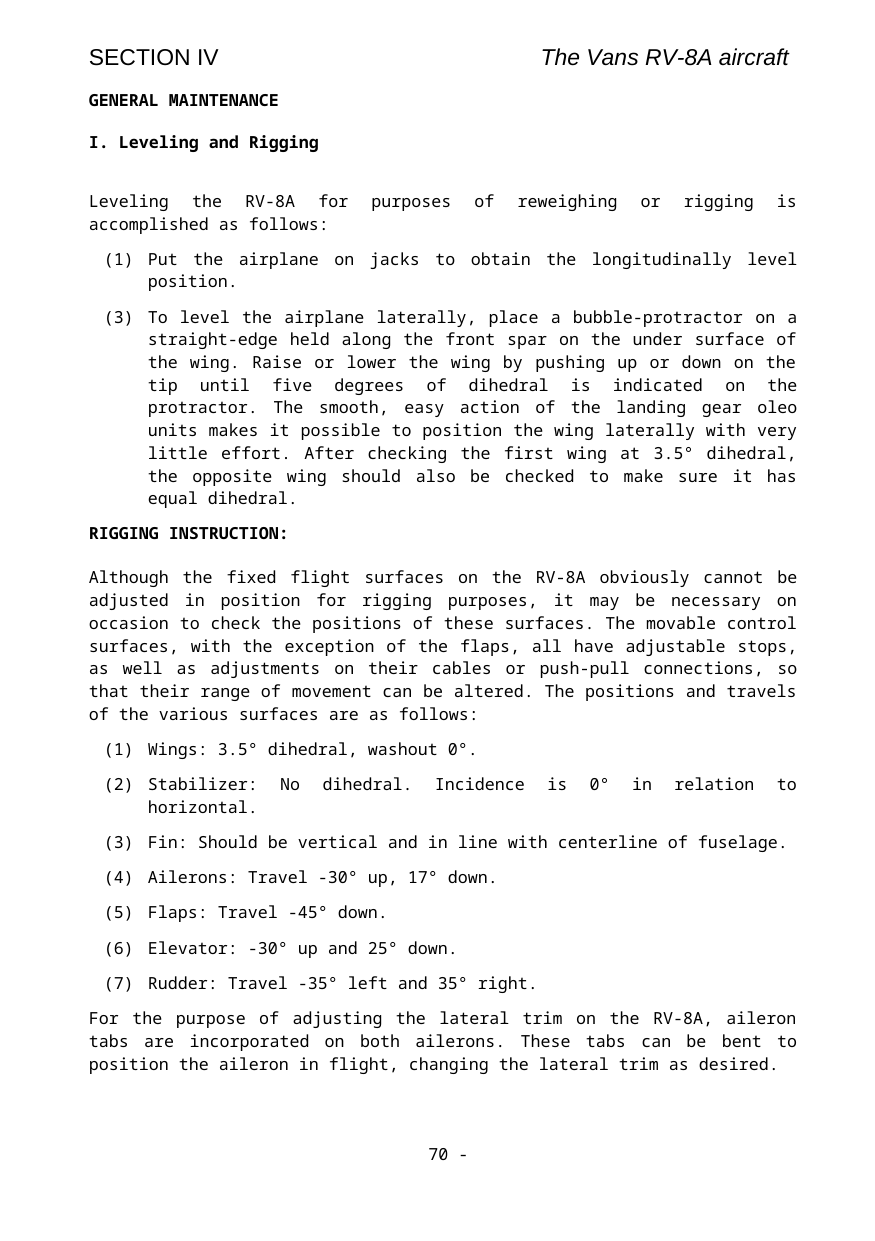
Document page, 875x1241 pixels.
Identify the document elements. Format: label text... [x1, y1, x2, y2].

text (2) Stabilizer: No dihedral. Incidence is 0° in relation to horizontal. [103, 773, 797, 818]
text Leveling the RV-8A for purposes of reweighing or rigging is accomplished as follows: [89, 189, 797, 235]
text (3) To level the airplane laterally, place a bubble-protractor on a straight-edge held along the front spar on the under surface of the wing. Raise or lower the wing by pushing up or down on the tip until five degrees of dihedral is indicated on the protractor. The smooth, easy action of the landing gear oleo units makes it possible to position the wing laterally with very little effort. After checking the first wing at 3.5° dihedral, the opposite wing should also be checked to make sure it has equal dihedral. [103, 305, 797, 510]
subtitle I. Leveling and Rigging [89, 124, 638, 154]
text (3) Fin: Should be vertical and in line with centerline of fuselage. [103, 831, 797, 853]
text (4) Ailerons: Travel -30° up, 17° down. [103, 866, 797, 889]
text (5) Flaps: Travel -45° down. [103, 901, 797, 924]
text RIGGING INSTRUCTION: [89, 522, 511, 544]
text For the purpose of adjusting the lateral trim on the RV-8A, aileron tabs are incorporated on both ailerons. These tabs can be bent to position the aileron in flight, changing the lateral trim as desired. [89, 1007, 797, 1075]
subtitle GENERAL MAINTENANCE [89, 89, 797, 111]
text (6) Elevator: -30° up and 25° down. [103, 936, 797, 959]
text (1) Wings: 3.5° dihedral, washout 0°. [103, 738, 797, 760]
text (7) Rudder: Travel -35° left and 35° right. [103, 972, 797, 994]
text Although the fixed flight surfaces on the RV-8A obviously cannot be adjusted in position for rigging purposes, it may be necessary on occasion to check the positions of these surfaces. The movable control surfaces, with the exception of the flaps, all have adjustable stops, as well as adjustments on their cables or push-pull connections, so that their range of movement can be altered. The positions and travels of the various surfaces are as follows: [89, 566, 797, 725]
text (1) Put the airplane on jacks to obtain the longitudinally level position. [103, 247, 797, 293]
